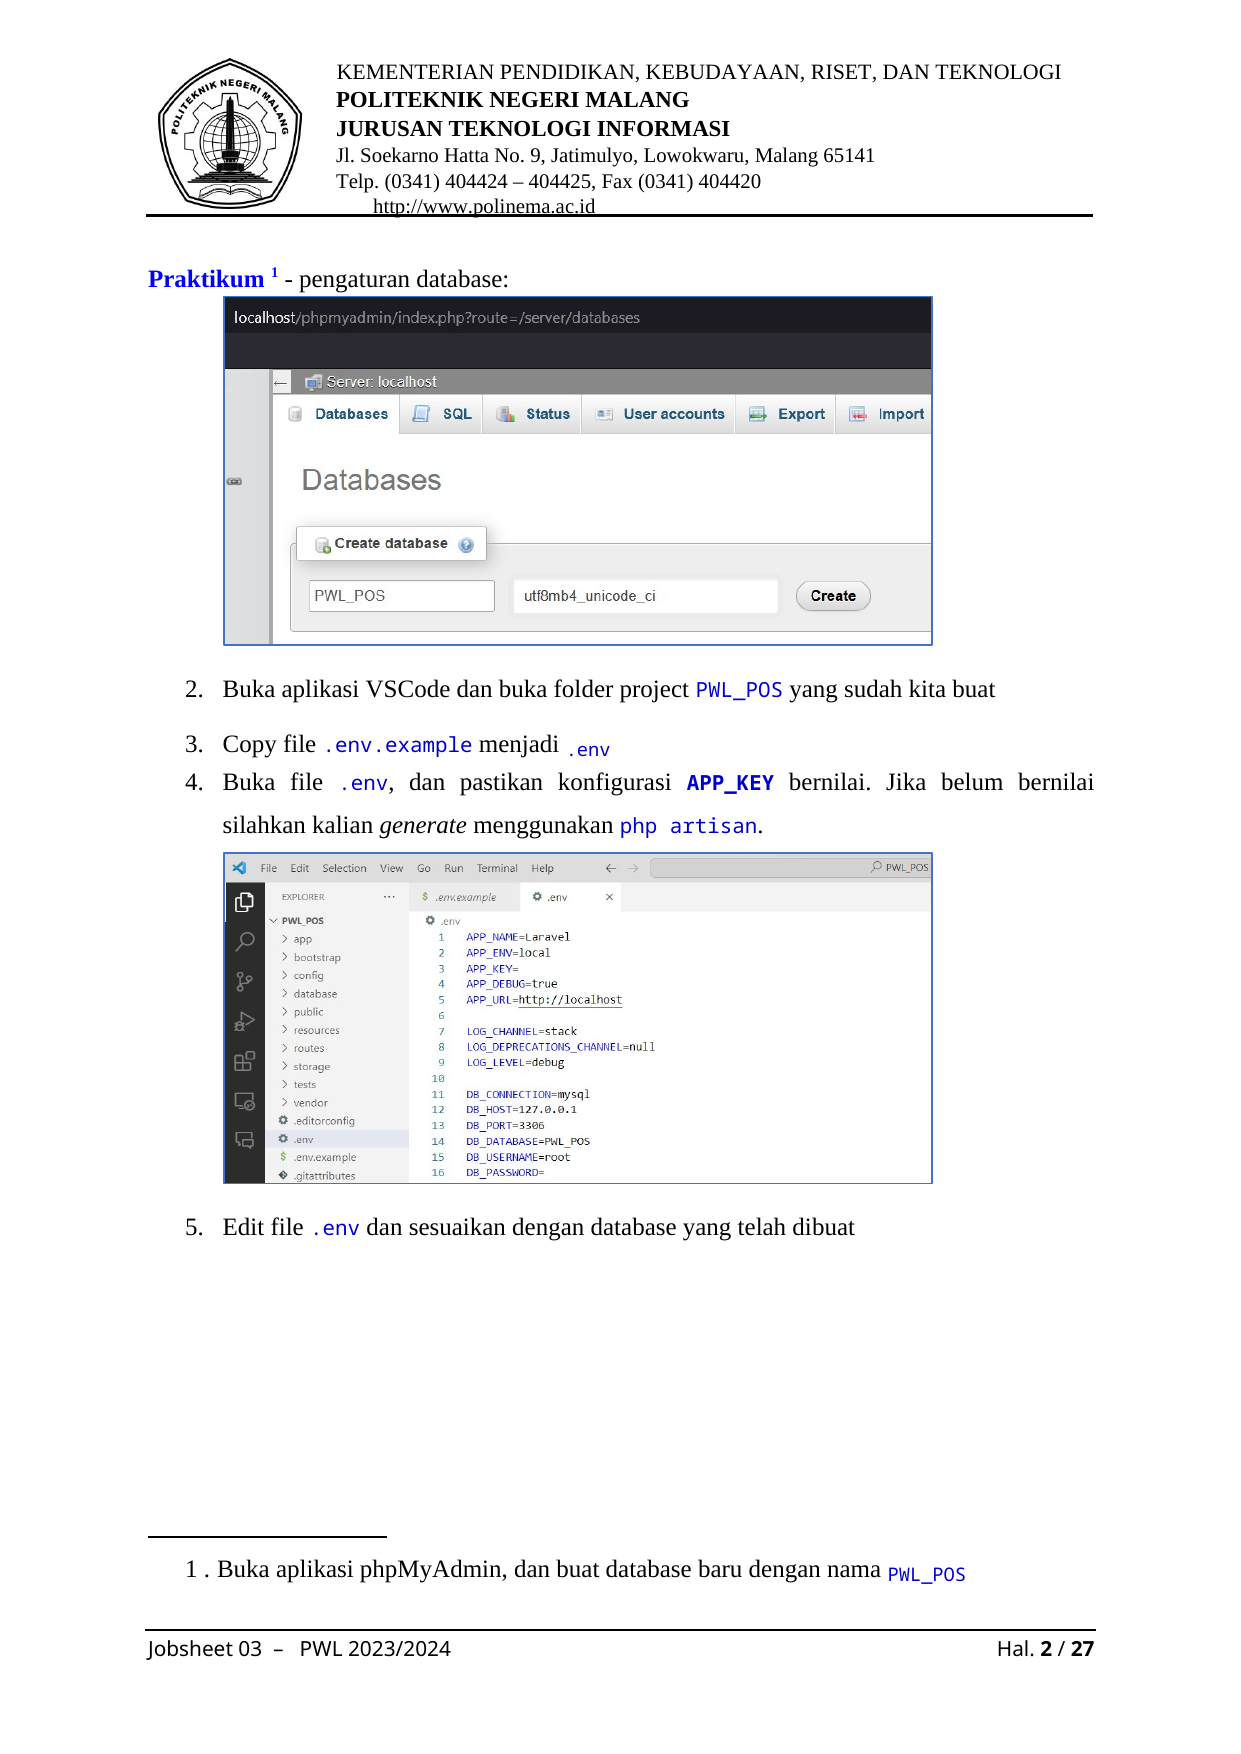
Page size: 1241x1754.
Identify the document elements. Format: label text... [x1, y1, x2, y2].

picture [225, 854, 931, 1183]
list Buka file .env, dan pastikan konfigurasi APP_KEY bernilai. Jika belum bernilai silahkan kalian generate menggunakan php artisan. [185, 767, 1095, 839]
list Copy file .env.example menjadi .env [185, 718, 1095, 762]
list Edit file .env dan sesuaikan dengan database yang telah dibuat [185, 1212, 1095, 1242]
picture [225, 297, 931, 644]
picture [158, 58, 304, 209]
text Praktikum - pengaturan database: [148, 264, 1095, 293]
list Buka aplikasi VSCode dan buka folder project PWL_POS yang sudah kita buat [185, 674, 1095, 703]
